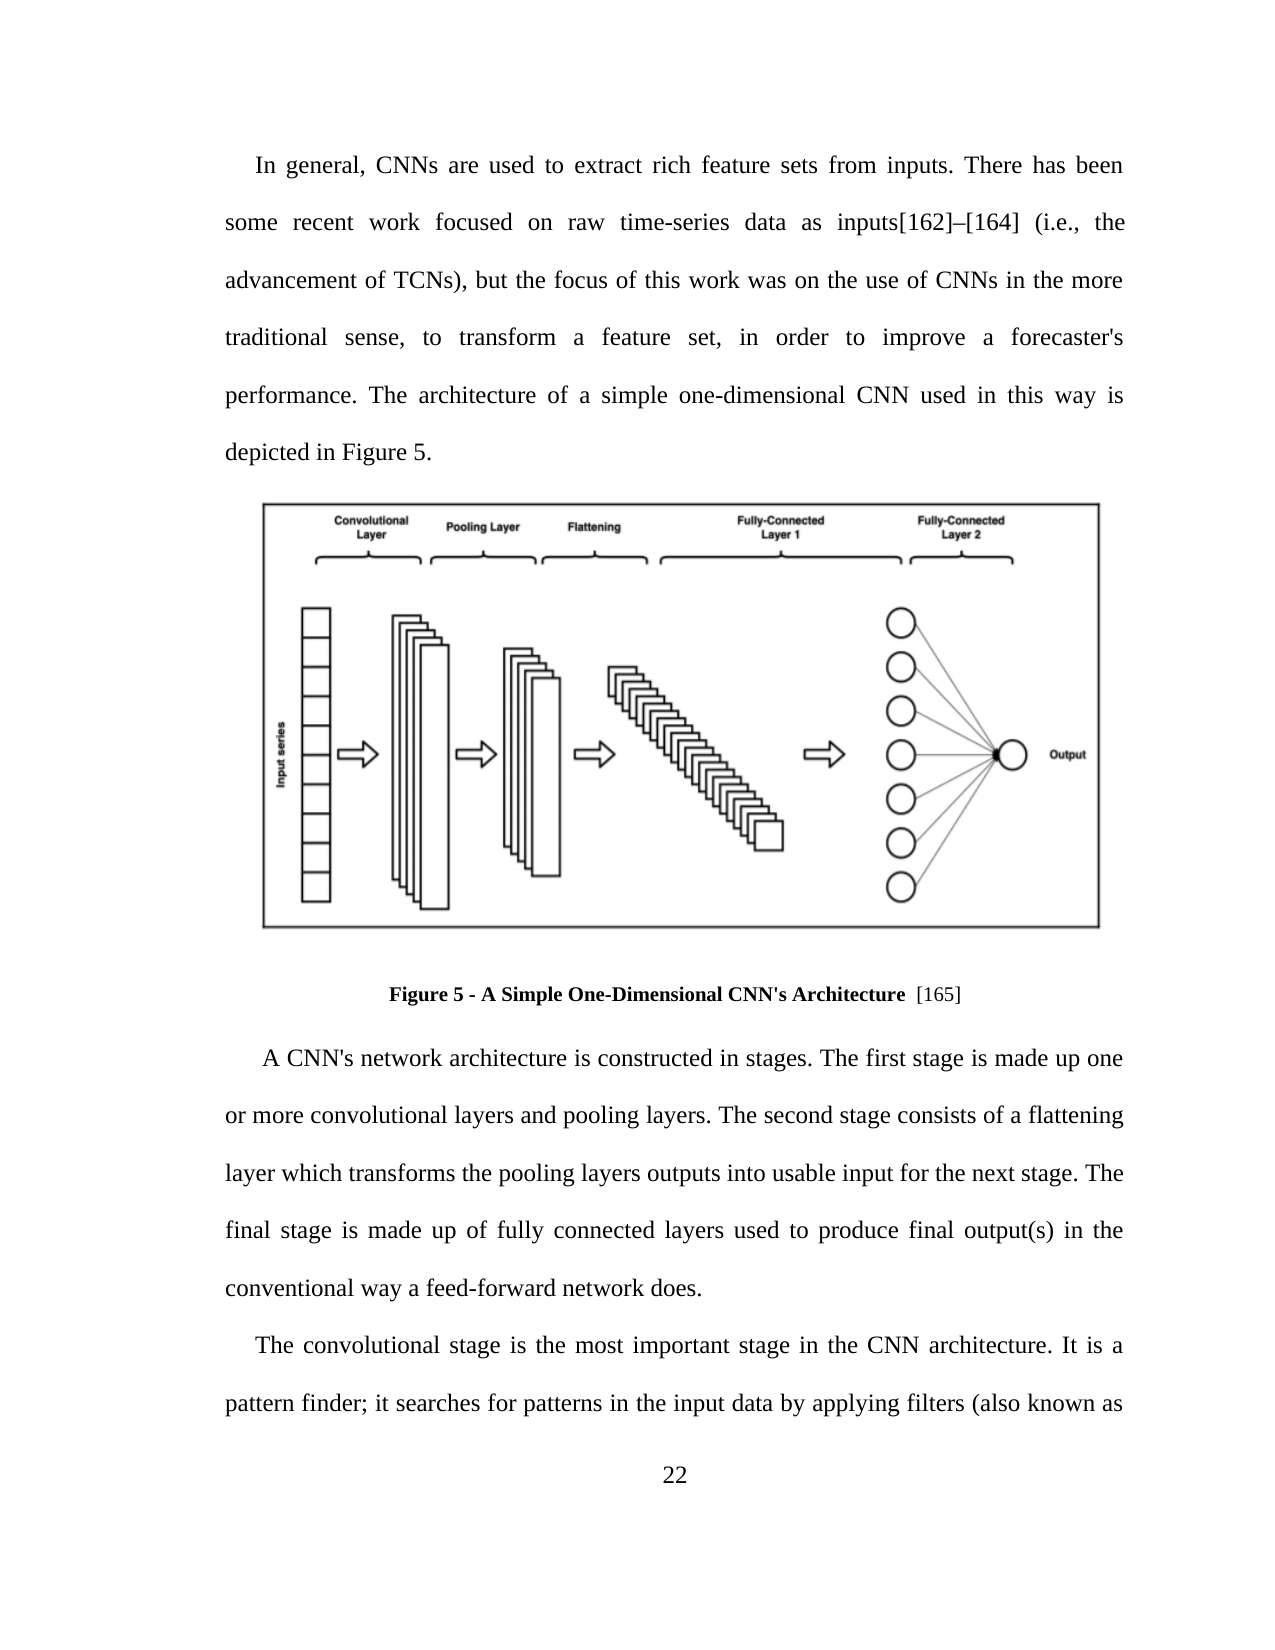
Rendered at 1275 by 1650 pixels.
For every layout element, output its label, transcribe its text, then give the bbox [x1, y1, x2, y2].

text In general, CNNs are used to extract rich feature sets from inputs. There has been some recent work focused on raw time-series data as inputs[162]–[164] (i.e., the advancement of TCNs), but the focus of this work was on the use of CNNs in the more traditional sense, to transform a feature set, in order to improve a forecaster's performance. The architecture of a simple one-dimensional CNN used in this way is depicted in Figure 5. [225, 150, 1125, 466]
picture [255, 495, 1112, 941]
text A CNN's network architecture is constructed in stages. The first stage is made up one or more convolutional layers and pooling layers. The second stage consists of a flattening layer which transforms the pooling layers outputs into usable input for the next stage. The final stage is made up of fully connected layers used to produce final output(s) in the conventional way a feed-forward network does. [225, 1043, 1125, 1301]
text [225, 1330, 1125, 1416]
text Figure 5 - A Simple One-Dimensional CNN's Architecture [165] [225, 982, 1125, 1006]
